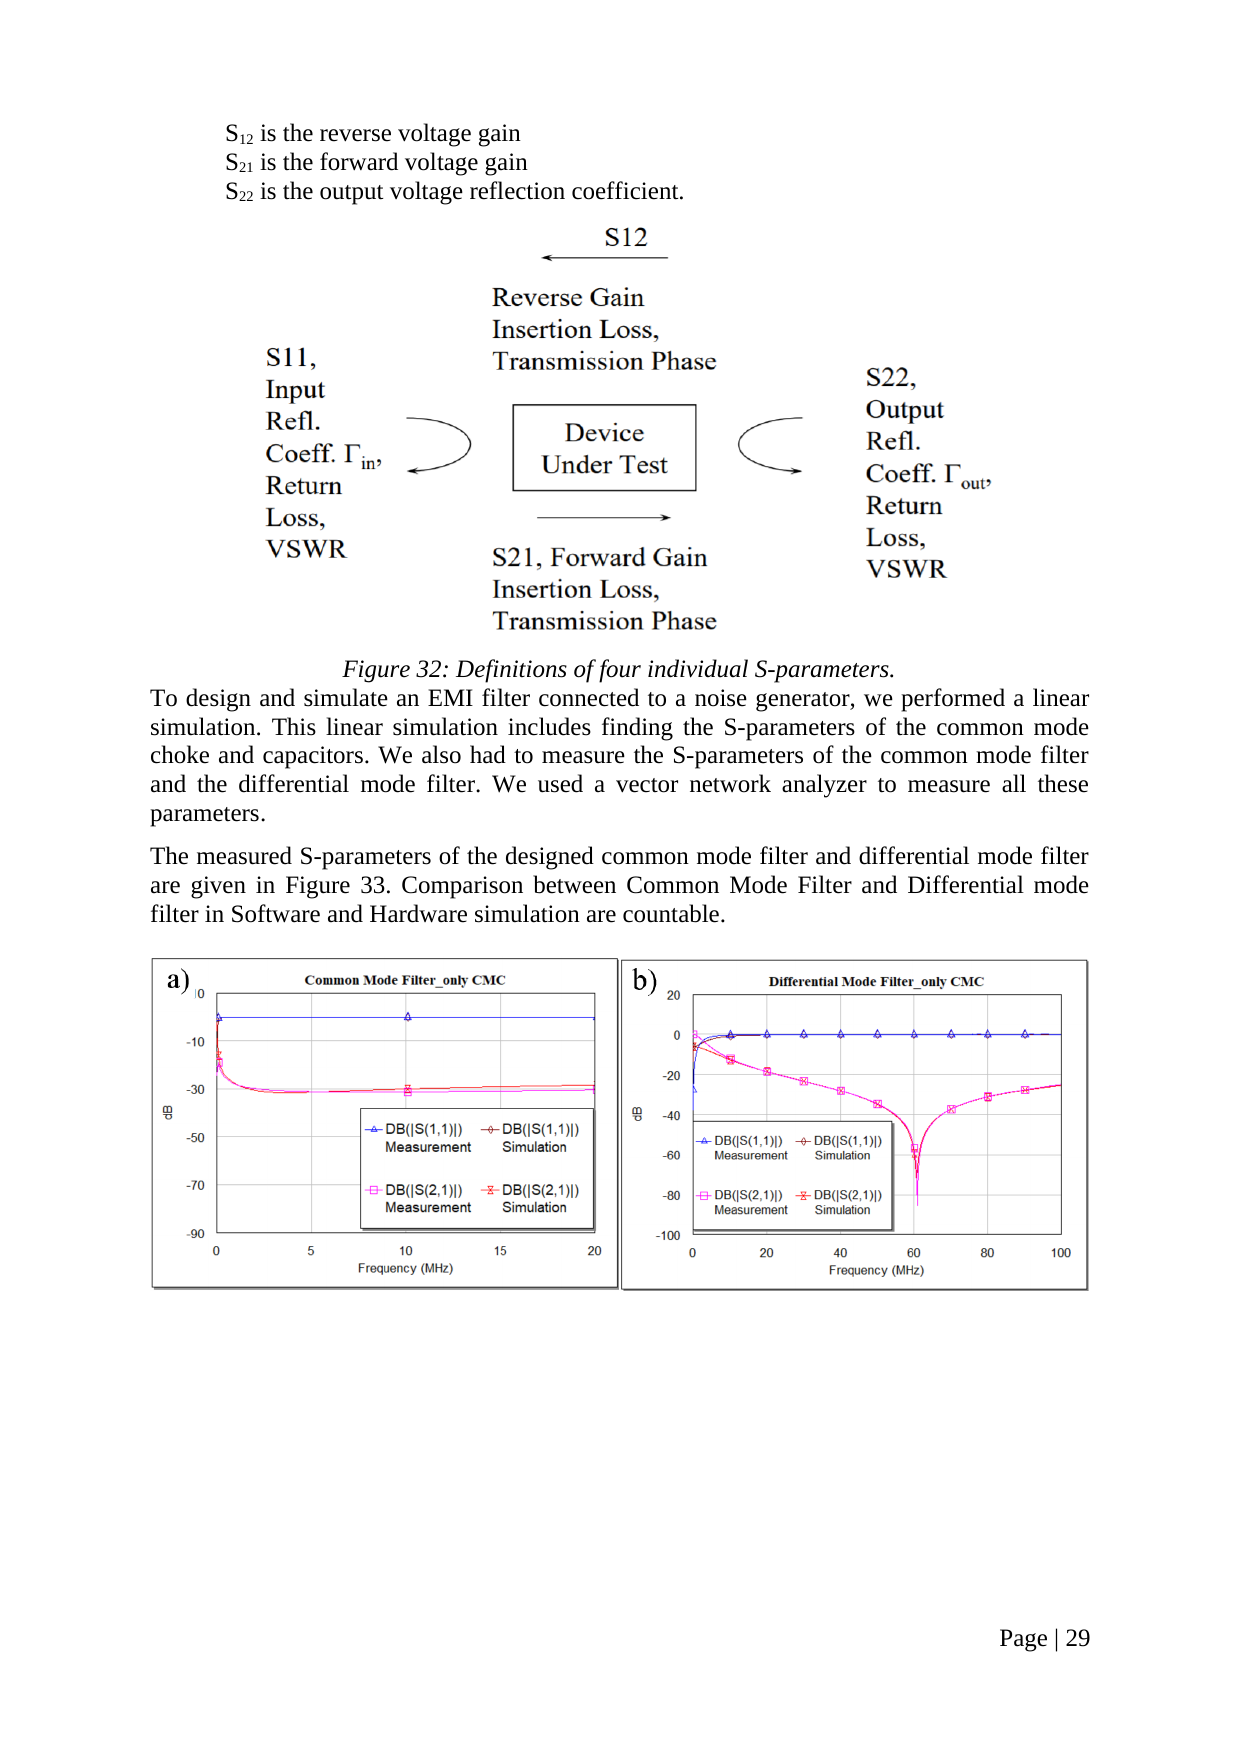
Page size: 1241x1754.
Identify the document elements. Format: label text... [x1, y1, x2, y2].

text To design and simulate an EMI filter connected to a noise generator, we performed a linear simulation. This linear simulation includes finding the S-parameters of the common mode choke and capacitors. We also had to measure the S-parameters of the common mode filter and the differential mode filter. We used a vector network analyzer to measure all these parameters. [150, 683, 1090, 827]
picture [150, 956, 1089, 1291]
text S12 is the reverse voltage gain [150, 118, 1090, 147]
text The measured S-parameters of the designed common mode filter and differential mode filter are given in Figure 33. Comparison between Common Mode Filter and Differential mode filter in Software and Hardware simulation are countable. [150, 841, 1090, 927]
text S21 is the forward voltage gain [150, 147, 1090, 176]
picture [243, 219, 997, 640]
text Figure 32: Definitions of four individual S-parameters. [150, 654, 1090, 683]
text S22 is the output voltage reflection coefficient. [150, 176, 1090, 205]
